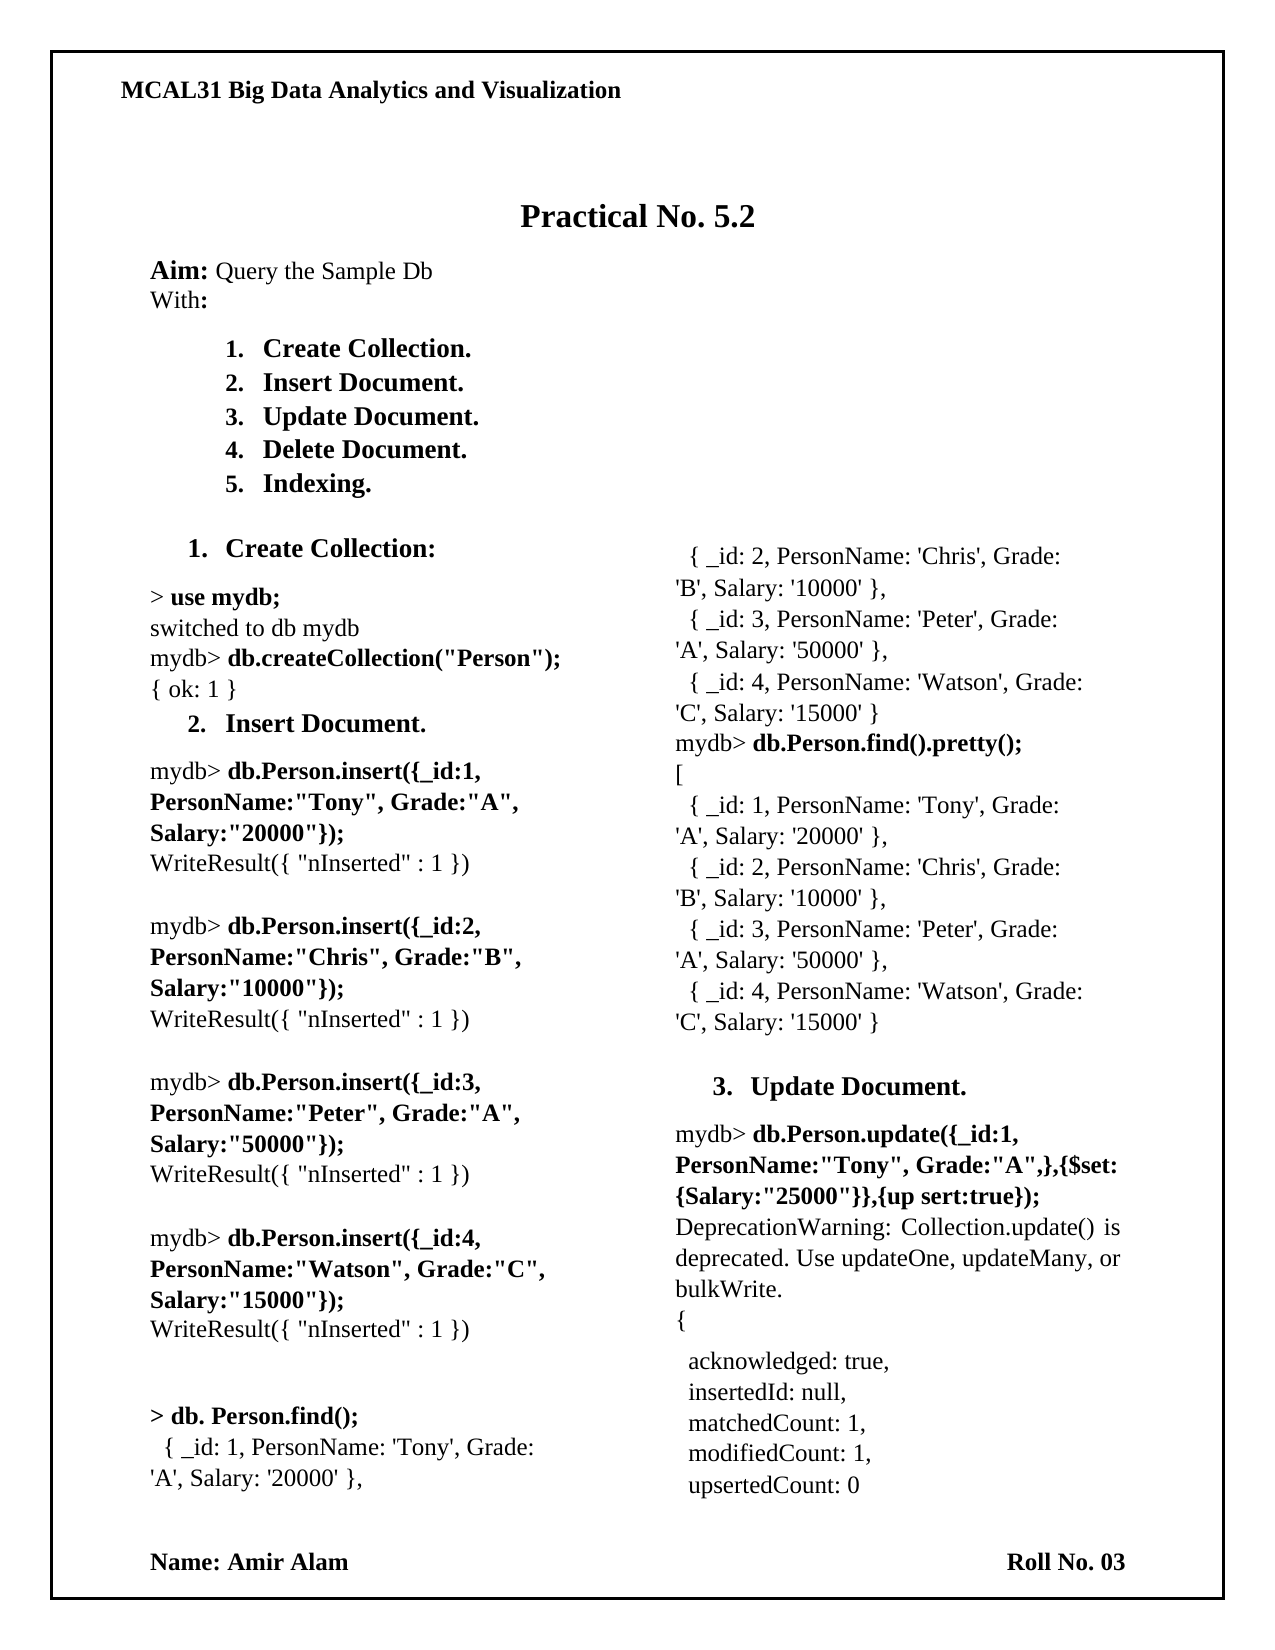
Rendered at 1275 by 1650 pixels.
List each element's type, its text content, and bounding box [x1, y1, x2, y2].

text WriteResult({ "nInserted" : 1 }) [150, 849, 565, 877]
text [ [675, 759, 1167, 788]
text Aim: Query the Sample Db With: [150, 254, 496, 314]
subtitle > db. Person.find(); [150, 1401, 577, 1430]
text DeprecationWarning: Collection.update() is deprecated. Use updateOne, updateMany, or bulkWrite. [675, 1212, 1121, 1303]
text { _id: 1, PersonName: 'Tony', Grade: 'A', Salary: '20000' }, [675, 790, 1099, 849]
text acknowledged: true, insertedId: null, matchedCount: 1, [688, 1346, 891, 1437]
text { _id: 1, PersonName: 'Tony', Grade: 'A', Salary: '20000' }, [150, 1432, 574, 1491]
text { _id: 2, PersonName: 'Chris', Grade: 'B', Salary: '10000' }, [675, 541, 1099, 602]
list Delete Document. [225, 433, 496, 465]
text upsertedCount: 0 [688, 1470, 1167, 1498]
text { ok: 1 } [150, 674, 565, 703]
text { _id: 3, PersonName: 'Peter', Grade: 'A', Salary: '50000' }, [675, 914, 1098, 974]
subtitle Practical No. 5.2 [520, 196, 1167, 234]
text modifiedCount: 1, [688, 1439, 1167, 1467]
subtitle > use mydb; [150, 582, 565, 610]
subtitle mydb> db.Person.find().pretty(); [675, 729, 1167, 757]
text { [675, 1306, 1167, 1334]
subtitle Create Collection: [187, 532, 565, 563]
subtitle mydb> db.Person.update({_id:1, PersonName:"Tony", Grade:"A",},{$set:{Salary:"25000"}},{up sert:true}); [675, 1119, 1167, 1210]
list Insert Document. [225, 366, 496, 398]
text switched to db mydb [150, 613, 565, 641]
subtitle mydb> db.Person.insert({_id:4, PersonName:"Watson", Grade:"C", Salary:"15000"}); [150, 1223, 546, 1313]
subtitle Insert Document. [187, 707, 565, 738]
list Indexing. [225, 467, 496, 498]
text { _id: 4, PersonName: 'Watson', Grade: 'C', Salary: '15000' } [675, 976, 1121, 1036]
text WriteResult({ "nInserted" : 1 }) [150, 1316, 565, 1343]
subtitle mydb> db.createCollection("Person"); [150, 643, 565, 672]
subtitle Update Document. [225, 400, 496, 431]
subtitle mydb> db.Person.insert({_id:3, PersonName:"Peter", Grade:"A", Salary:"50000"}); [150, 1067, 521, 1158]
subtitle Create Collection. [225, 332, 496, 364]
text WriteResult({ "nInserted" : 1 }) [150, 1160, 565, 1188]
subtitle mydb> db.Person.insert({_id:2, PersonName:"Chris", Grade:"B", Salary:"10000"}); [150, 911, 523, 1002]
text { _id: 4, PersonName: 'Watson', Grade: 'C', Salary: '15000' } [675, 667, 1121, 726]
text WriteResult({ "nInserted" : 1 }) [150, 1004, 565, 1033]
text { _id: 2, PersonName: 'Chris', Grade: 'B', Salary: '10000' }, [675, 852, 1099, 912]
text { _id: 3, PersonName: 'Peter', Grade: 'A', Salary: '50000' }, [675, 604, 1097, 664]
subtitle Update Document. [712, 1070, 1167, 1101]
subtitle mydb> db.Person.insert({_id:1, PersonName:"Tony", Grade:"A", Salary:"20000"}); [150, 756, 519, 847]
